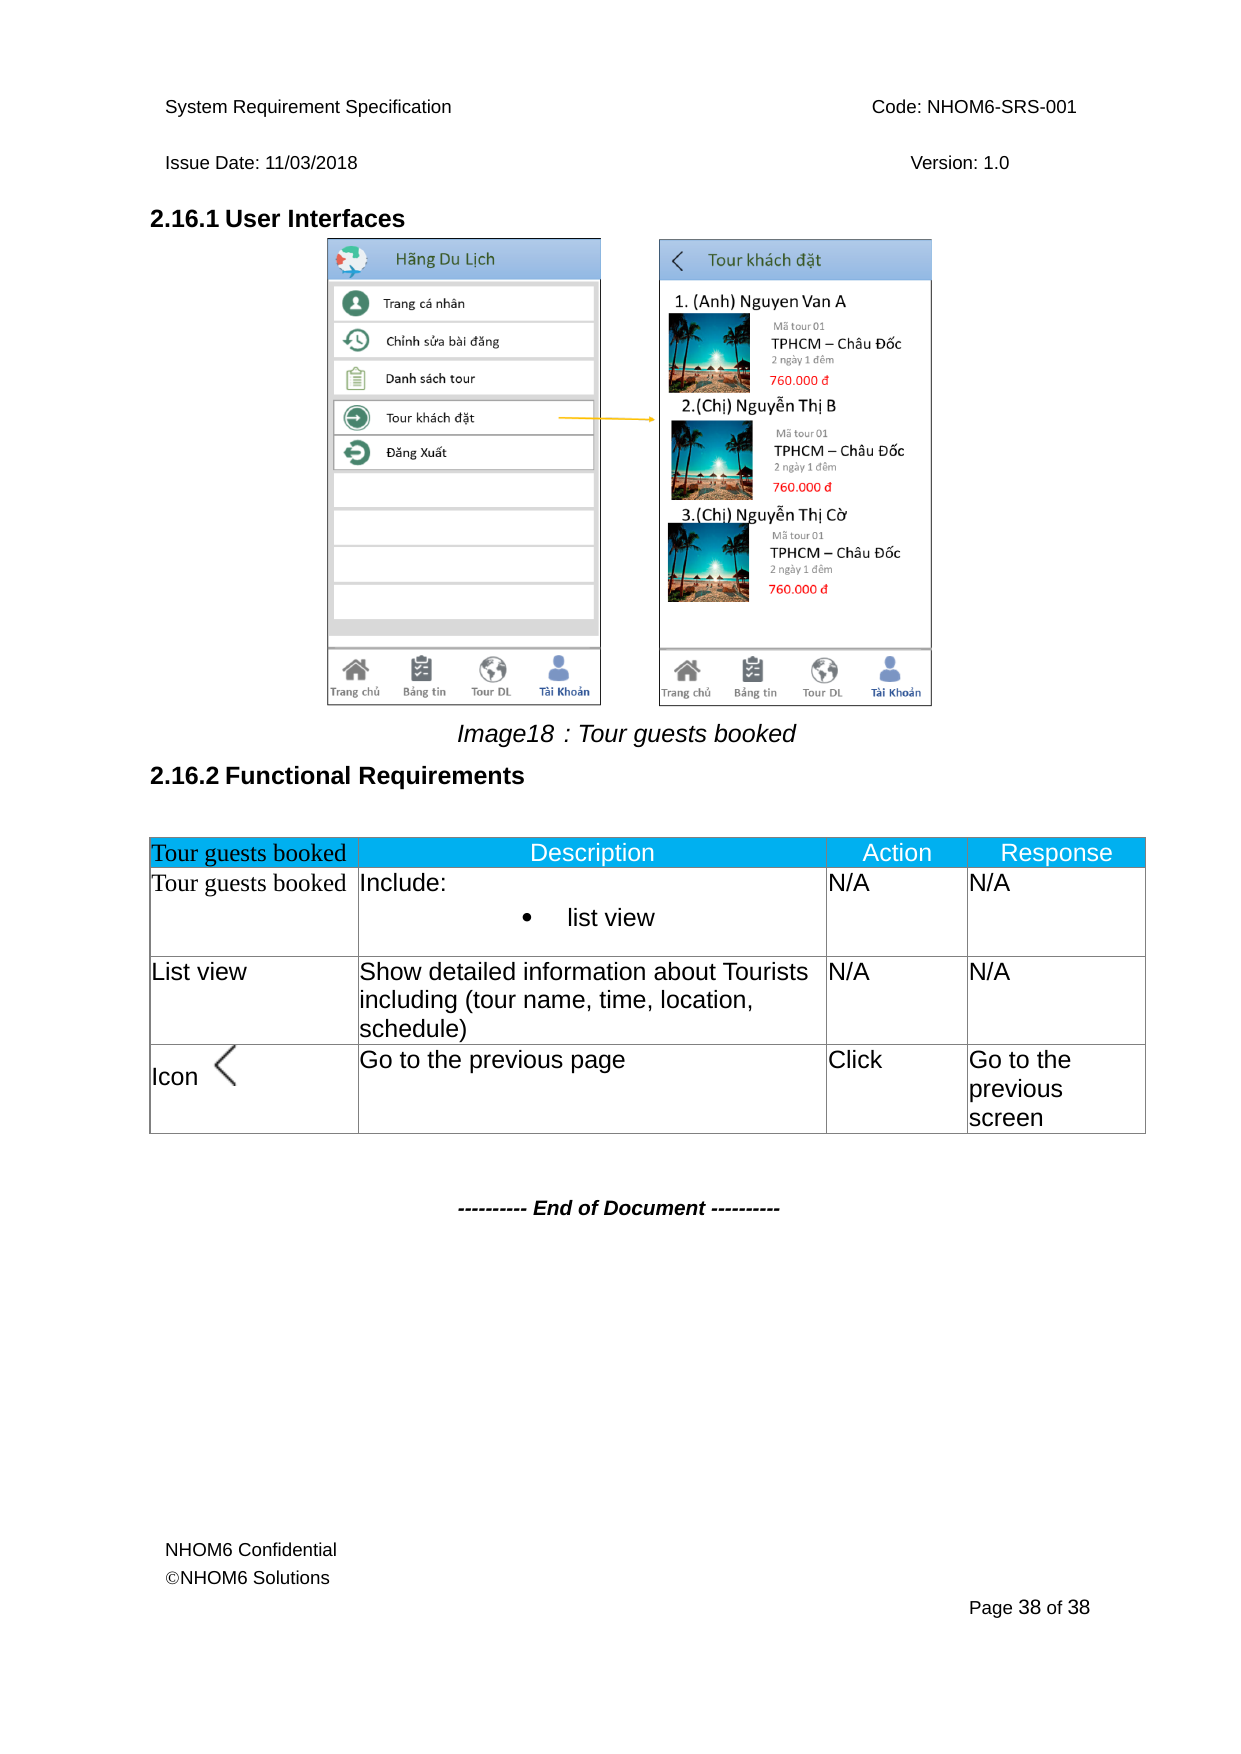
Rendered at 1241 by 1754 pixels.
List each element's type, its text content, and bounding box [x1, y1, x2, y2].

table_cell Tour guests booked [151, 868, 358, 956]
table_cell Click [827, 1045, 967, 1133]
picture [205, 1045, 246, 1086]
table_header Response [968, 838, 1145, 867]
table_cell Go to the previous page [359, 1045, 826, 1133]
subtitle User Interfaces [150, 204, 1090, 232]
table_cell Icon [151, 1045, 358, 1133]
table_cell N/A [968, 868, 1145, 956]
picture [322, 238, 933, 707]
table_cell N/A [968, 957, 1145, 1044]
table_header Tour guests booked [151, 838, 358, 867]
table_header Description [359, 838, 826, 867]
text ---------- End of Document ---------- [150, 1195, 1090, 1219]
table_header Action [827, 838, 967, 867]
table_cell Include: list view [359, 868, 826, 956]
table_cell N/A [827, 868, 967, 956]
table_cell List view [151, 957, 358, 1044]
table_cell N/A [827, 957, 967, 1044]
text Image18 : Tour guests booked [165, 719, 1090, 748]
subtitle Functional Requirements [150, 761, 1090, 789]
table_cell Go to the previous screen [968, 1045, 1145, 1133]
table_cell Show detailed information about Tourists including (tour name, time, location, schedule) [359, 957, 826, 1044]
